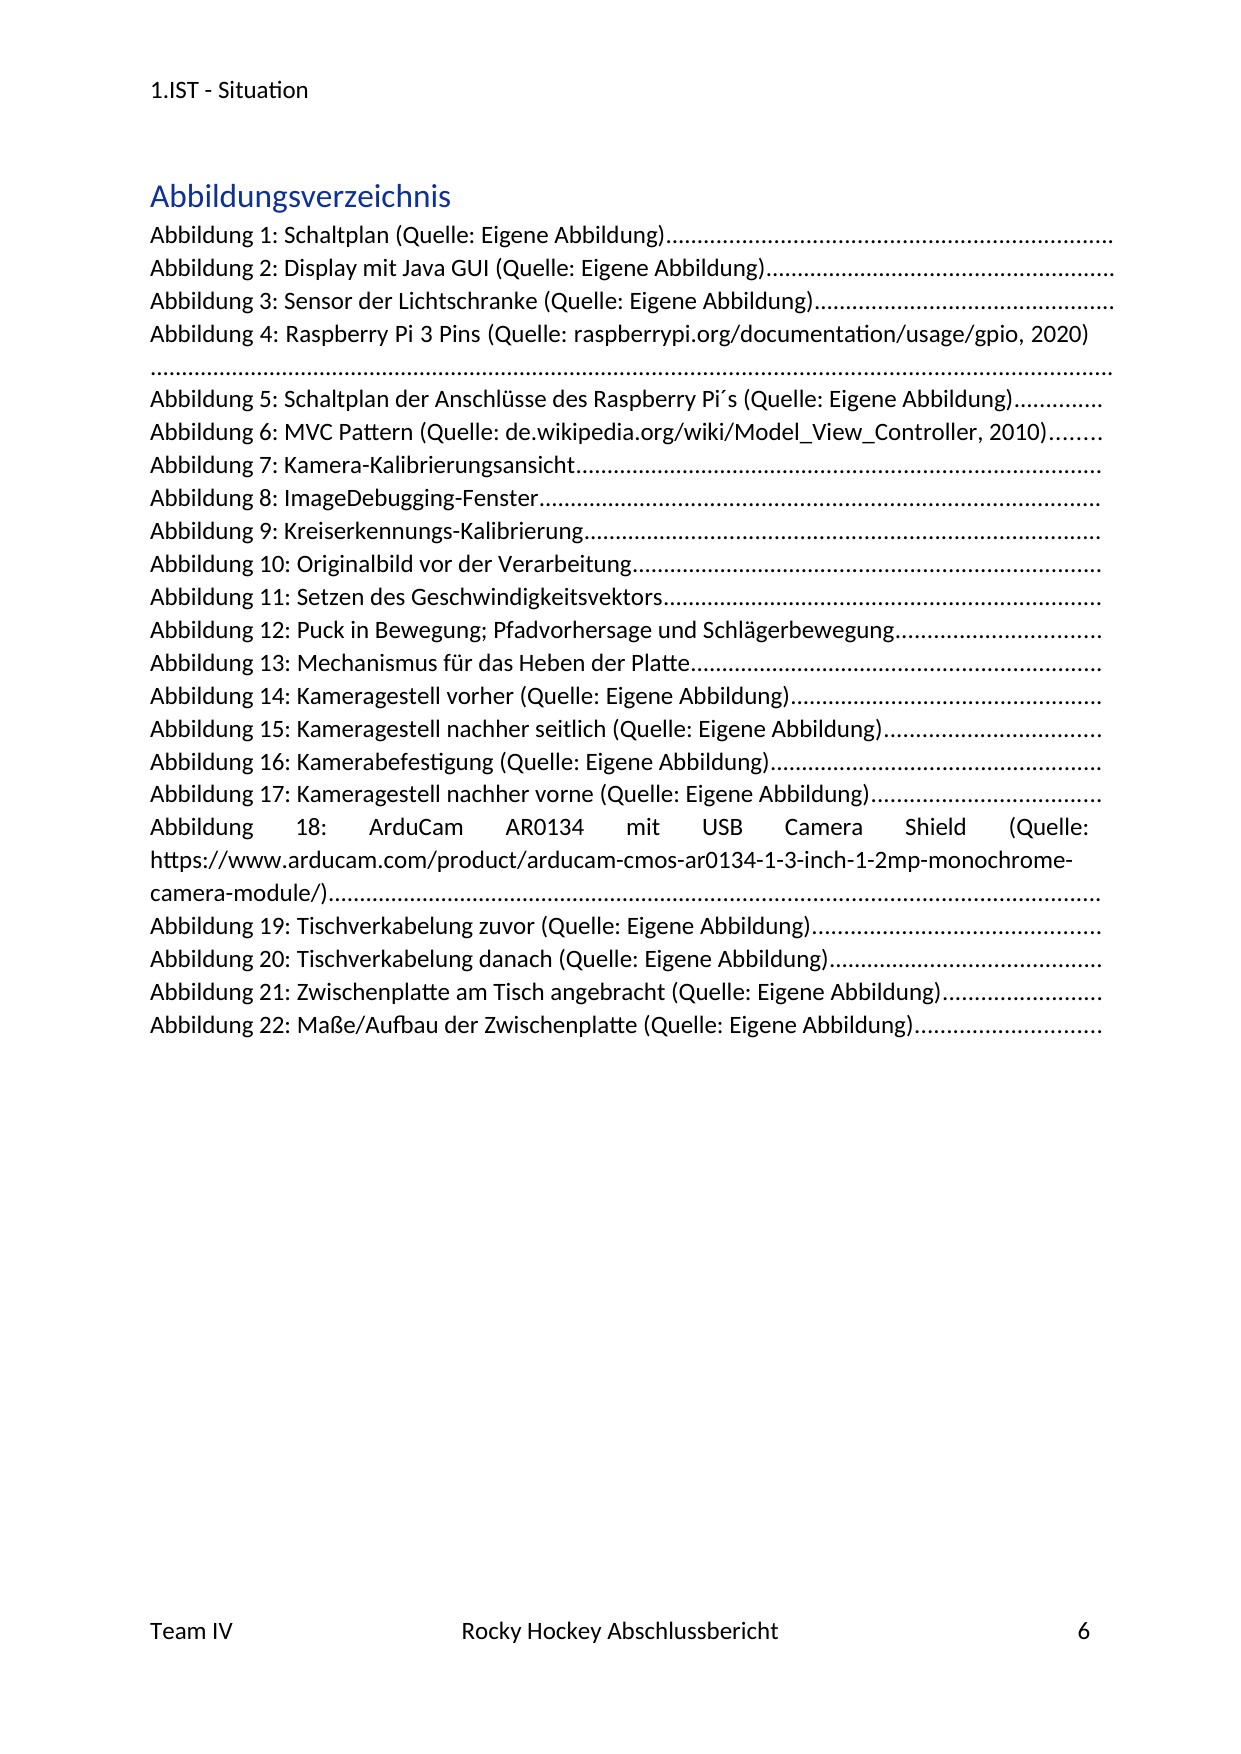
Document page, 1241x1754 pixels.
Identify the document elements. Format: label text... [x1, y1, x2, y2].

text Abbildung 3: Sensor der Lichtschranke (Quelle: Eigene Abbildung) 9 [150, 285, 1090, 315]
text Abbildung 22: Maße/Aufbau der Zwischenplatte (Quelle: Eigene Abbildung) 24 [150, 1009, 1090, 1039]
text Abbildung 12: Puck in Bewegung; Pfadvorhersage und Schlägerbewegung 16 [150, 614, 1090, 644]
subtitle Abbildungsverzeichnis [150, 175, 1090, 216]
text Abbildung 15: Kameragestell nachher seitlich (Quelle: Eigene Abbildung) 21 [150, 713, 1090, 743]
text Abbildung 7: Kamera-Kalibrierungsansicht 12 [150, 449, 1090, 480]
text Abbildung 16: Kamerabefestigung (Quelle: Eigene Abbildung) 21 [150, 746, 1090, 776]
text Abbildung 11: Setzen des Geschwindigkeitsvektors 16 [150, 581, 1090, 612]
text Abbildung 9: Kreiserkennungs-Kalibrierung 13 [150, 515, 1090, 546]
text Abbildung 20: Tischverkabelung danach (Quelle: Eigene Abbildung) 23 [150, 943, 1090, 974]
text Abbildung 21: Zwischenplatte am Tisch angebracht (Quelle: Eigene Abbildung) 24 [150, 976, 1090, 1007]
text Abbildung 17: Kameragestell nachher vorne (Quelle: Eigene Abbildung) 21 [150, 778, 1090, 809]
text Abbildung 19: Tischverkabelung zuvor (Quelle: Eigene Abbildung) 23 [150, 910, 1090, 941]
text Abbildung 2: Display mit Java GUI (Quelle: Eigene Abbildung) 9 [150, 252, 1090, 282]
text Abbildung 6: MVC Pattern (Quelle: de.wikipedia.org/wiki/Model_View_Controller, 2010) 10 [150, 416, 1090, 447]
text Abbildung 14: Kameragestell vorher (Quelle: Eigene Abbildung) 20 [150, 680, 1090, 710]
text Abbildung 13: Mechanismus für das Heben der Platte 20 [150, 647, 1090, 677]
text Abbildung 4: Raspberry Pi 3 Pins (Quelle: raspberrypi.org/documentation/usage/gpio, 2020) 9 [150, 318, 1090, 381]
text Abbildung 18: ArduCam AR0134 mit USB Camera Shield (Quelle: https://www.arducam.com/product/arducam-cmos-ar0134-1-3-inch-1-2mp-monochrome-camera-module/) 22 [150, 811, 1090, 908]
text Abbildung 5: Schaltplan der Anschlüsse des Raspberry Pi´s (Quelle: Eigene Abbildung) 10 [150, 383, 1090, 414]
text Abbildung 1: Schaltplan (Quelle: Eigene Abbildung) 7 [150, 219, 1090, 249]
text Abbildung 8: ImageDebugging-Fenster 13 [150, 482, 1090, 513]
text Abbildung 10: Originalbild vor der Verarbeitung 13 [150, 548, 1090, 579]
